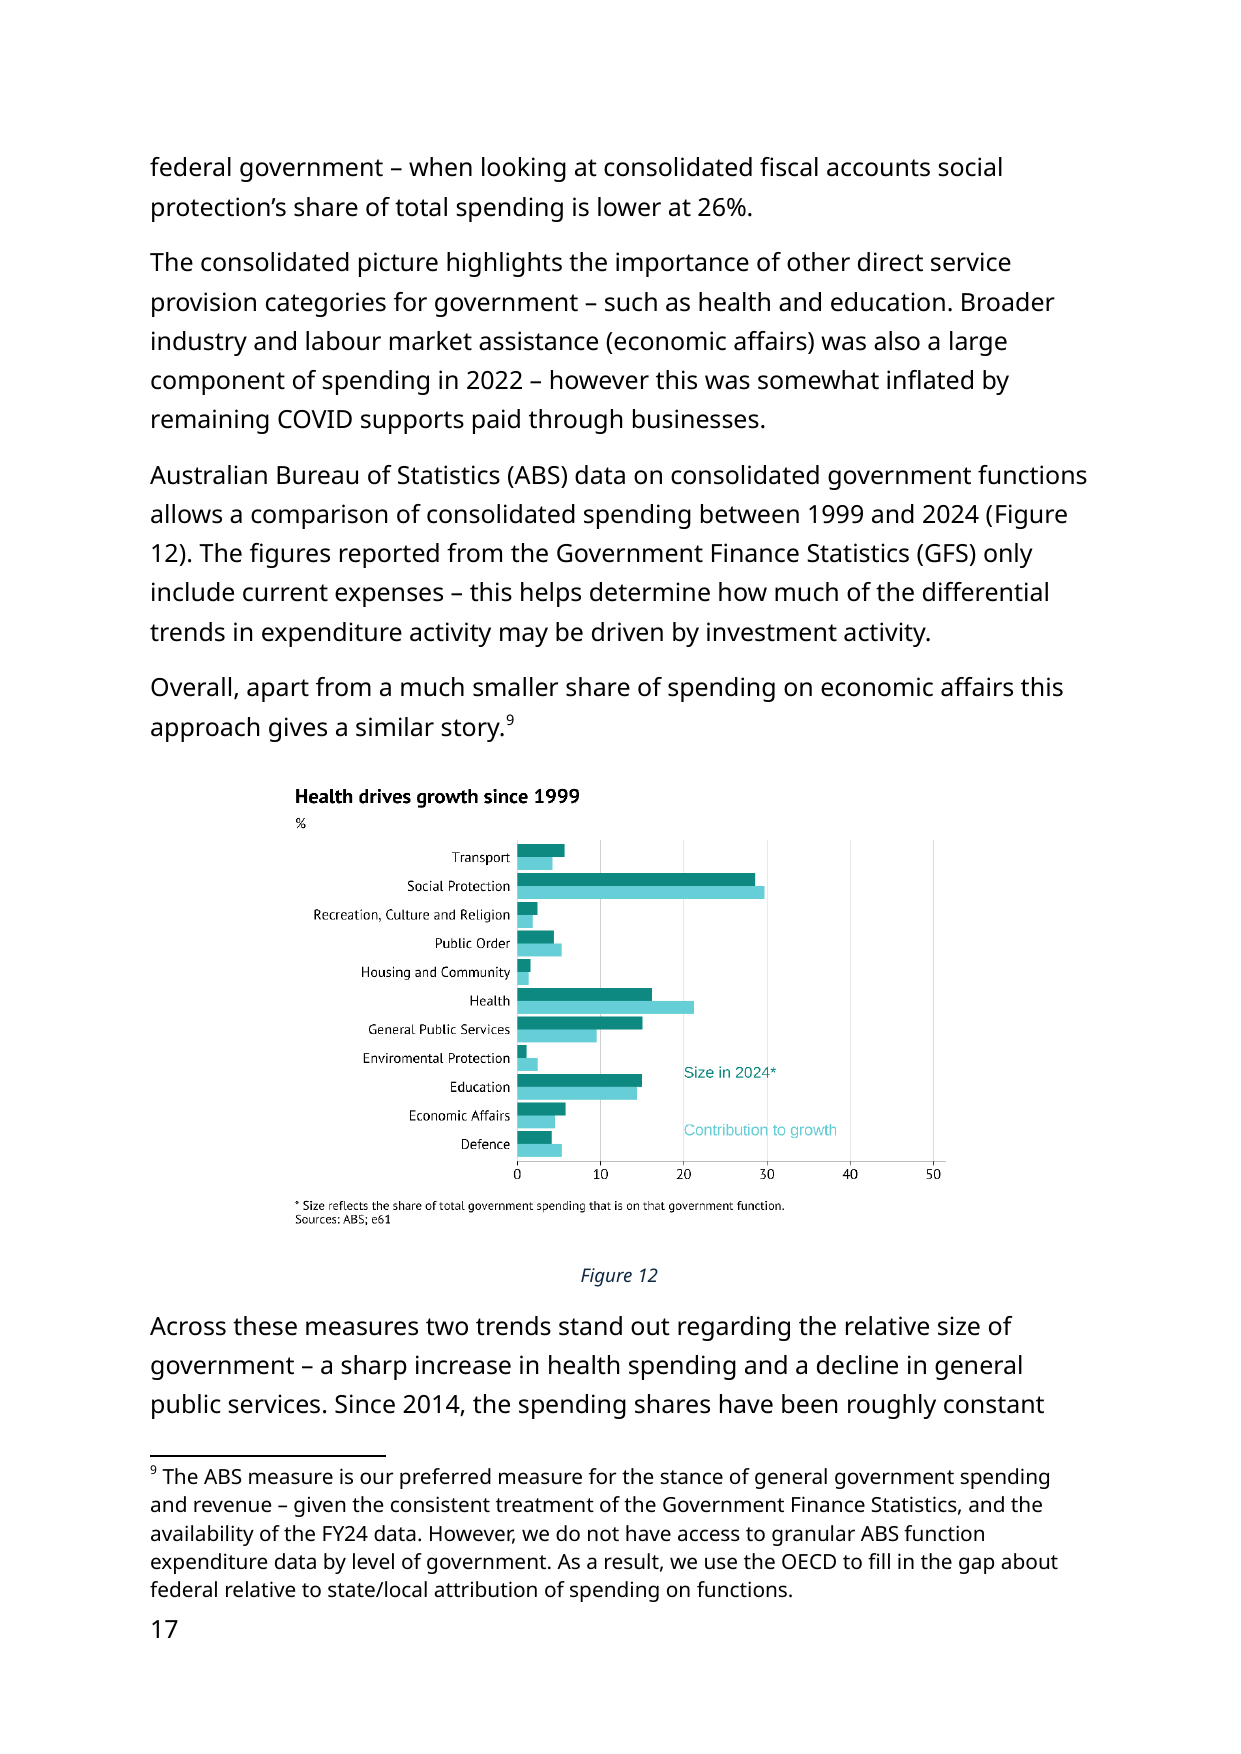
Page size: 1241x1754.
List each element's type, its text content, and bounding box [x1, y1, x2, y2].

text Australian Bureau of Statistics (ABS) data on consolidated government functions allows a comparison of consolidated spending between 1999 and 2024 (Figure 12). The figures reported from the Government Finance Statistics (GFS) only include current expenses – this helps determine how much of the differential trends in expenditure activity may be driven by investment activity. [150, 457, 1090, 648]
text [150, 1308, 1090, 1421]
text Overall, apart from a much smaller share of spending on economic affairs this approach gives a similar story. [150, 670, 1090, 743]
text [150, 150, 1090, 223]
text The consolidated picture highlights the importance of other direct service provision categories for government – such as health and education. Broader industry and labour market assistance (economic affairs) was also a large component of spending in 2022 – however this was somewhat inflated by remaining COVID supports paid through businesses. [150, 245, 1090, 436]
picture [282, 765, 958, 1241]
